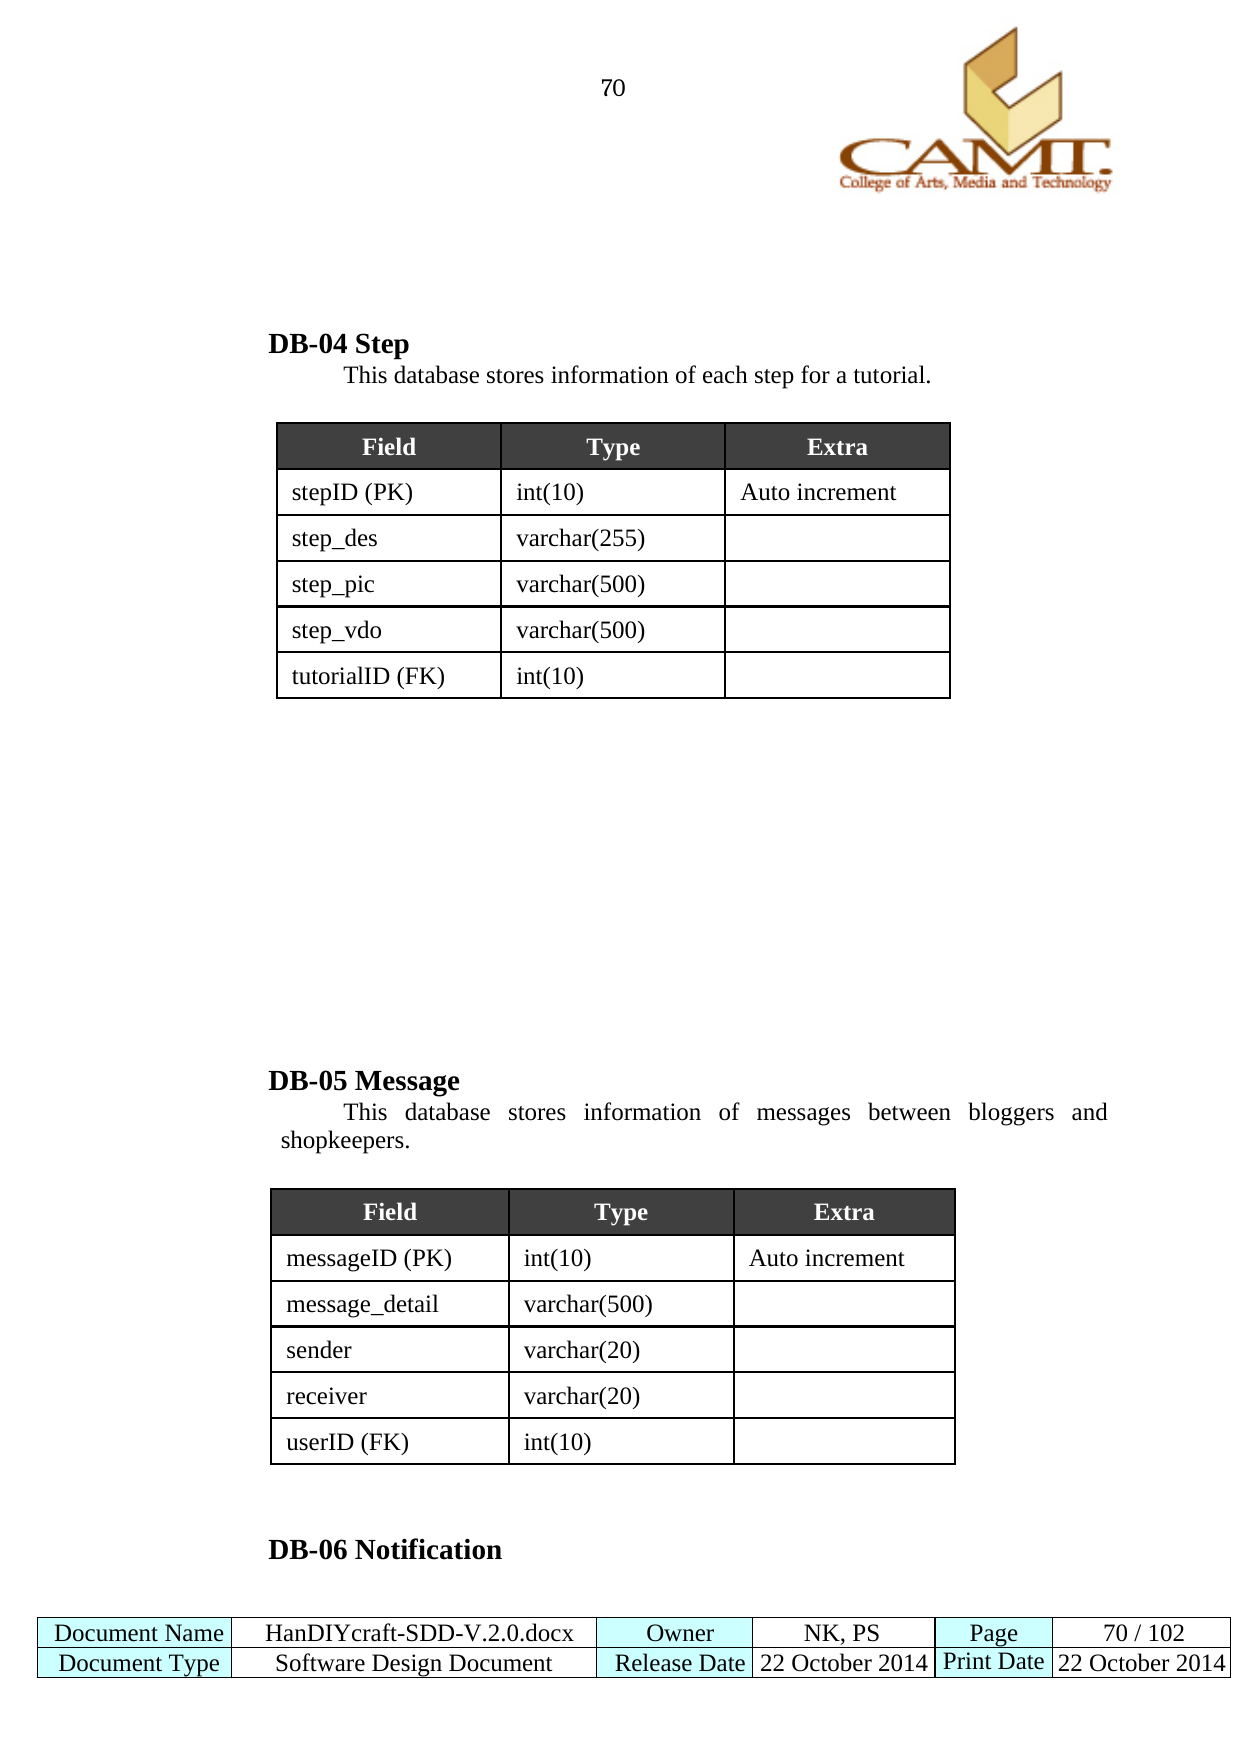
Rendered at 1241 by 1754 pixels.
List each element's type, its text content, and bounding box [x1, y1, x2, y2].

text DB-05 Message [118, 1063, 1108, 1097]
table_header Extra [726, 424, 949, 468]
table_cell varchar(500) [502, 608, 724, 651]
table_cell receiver [272, 1373, 508, 1417]
table_cell varchar(500) [502, 562, 724, 605]
table_cell tutorialID (FK) [278, 653, 500, 697]
table_cell [735, 1282, 954, 1325]
table_cell varchar(20) [510, 1373, 733, 1417]
table_cell Auto increment [726, 470, 949, 514]
table_cell step_des [278, 516, 500, 559]
table_cell varchar(20) [510, 1328, 733, 1371]
table_cell sender [272, 1328, 508, 1371]
text DB-04 Step [118, 326, 1108, 360]
table_cell varchar(255) [502, 516, 724, 559]
table_cell stepID (PK) [278, 470, 500, 514]
table_header Field [278, 424, 500, 468]
table_cell [726, 653, 949, 697]
text This database stores information of each step for a tutorial. [281, 360, 1108, 388]
table_cell Auto increment [735, 1236, 954, 1279]
table_header Type [510, 1190, 733, 1234]
picture [755, 18, 1221, 207]
table_cell [726, 608, 949, 651]
table_cell userID (FK) [272, 1419, 508, 1463]
table_cell int(10) [510, 1419, 733, 1463]
table_cell [735, 1419, 954, 1463]
table_cell step_pic [278, 562, 500, 605]
table_cell int(10) [502, 653, 724, 697]
table_header Type [502, 424, 724, 468]
text DB-06 Notification [118, 1532, 1108, 1566]
table_cell [735, 1373, 954, 1417]
table_header Extra [735, 1190, 954, 1234]
table_cell [735, 1328, 954, 1371]
table_cell messageID (PK) [272, 1236, 508, 1279]
table_cell int(10) [510, 1236, 733, 1279]
table_cell varchar(500) [510, 1282, 733, 1325]
table_cell message_detail [272, 1282, 508, 1325]
table_cell [726, 516, 949, 559]
table_cell step_vdo [278, 608, 500, 651]
table_cell int(10) [502, 470, 724, 514]
text This database stores information of messages between bloggers and shopkeepers. [281, 1097, 1108, 1154]
table_header Field [272, 1190, 508, 1234]
table_cell [726, 562, 949, 605]
